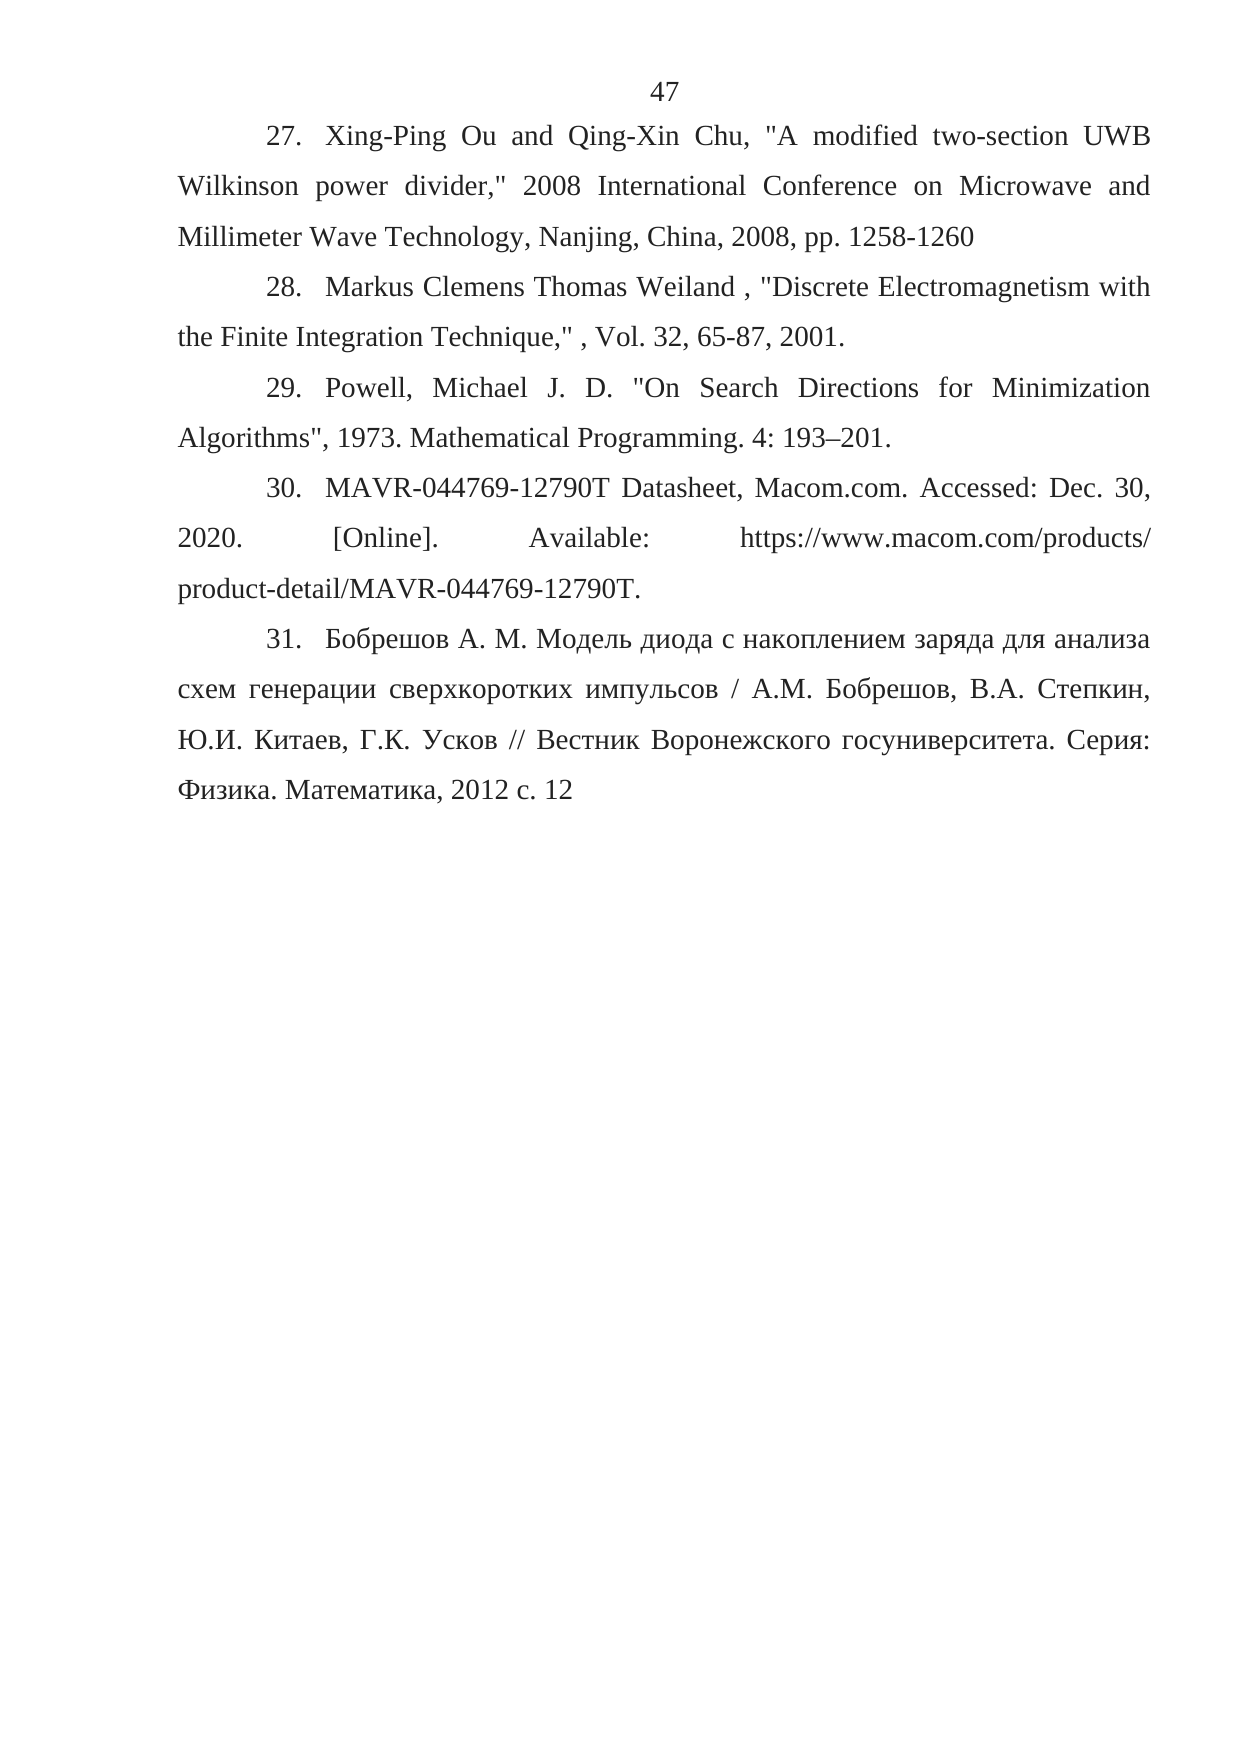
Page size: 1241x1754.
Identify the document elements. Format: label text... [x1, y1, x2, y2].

list Markus Clemens Thomas Weiland , "Discrete Electromagnetism with the Finite Integration Technique," , Vol. 32, 65-87, 2001. [177, 269, 1152, 353]
list MAVR-044769-12790T Datasheet, Macom.com. Accessed: Dec. 30, 2020. [Online]. Available: https://www.macom.com/products/ product-detail/MAVR-044769-12790T. [177, 470, 1152, 604]
list Бобрешов А. М. Модель диода с накоплением заряда для анализа схем генерации сверхкоротких импульсов / А.М. Бобрешов, В.А. Степкин, Ю.И. Китаев, Г.К. Усков // Вестник Воронежского госуниверситета. Серия: Физика. Математика, 2012 с. 12 [177, 621, 1152, 806]
list Powell, Michael J. D. "On Search Directions for Minimization Algorithms", 1973. Mathematical Programming. 4: 193–201. [177, 370, 1152, 453]
list Xing-Ping Ou and Qing-Xin Chu, "A modified two-section UWB Wilkinson power divider," 2008 International Conference on Microwave and Millimeter Wave Technology, Nanjing, China, 2008, pp. 1258-1260 [177, 118, 1152, 252]
